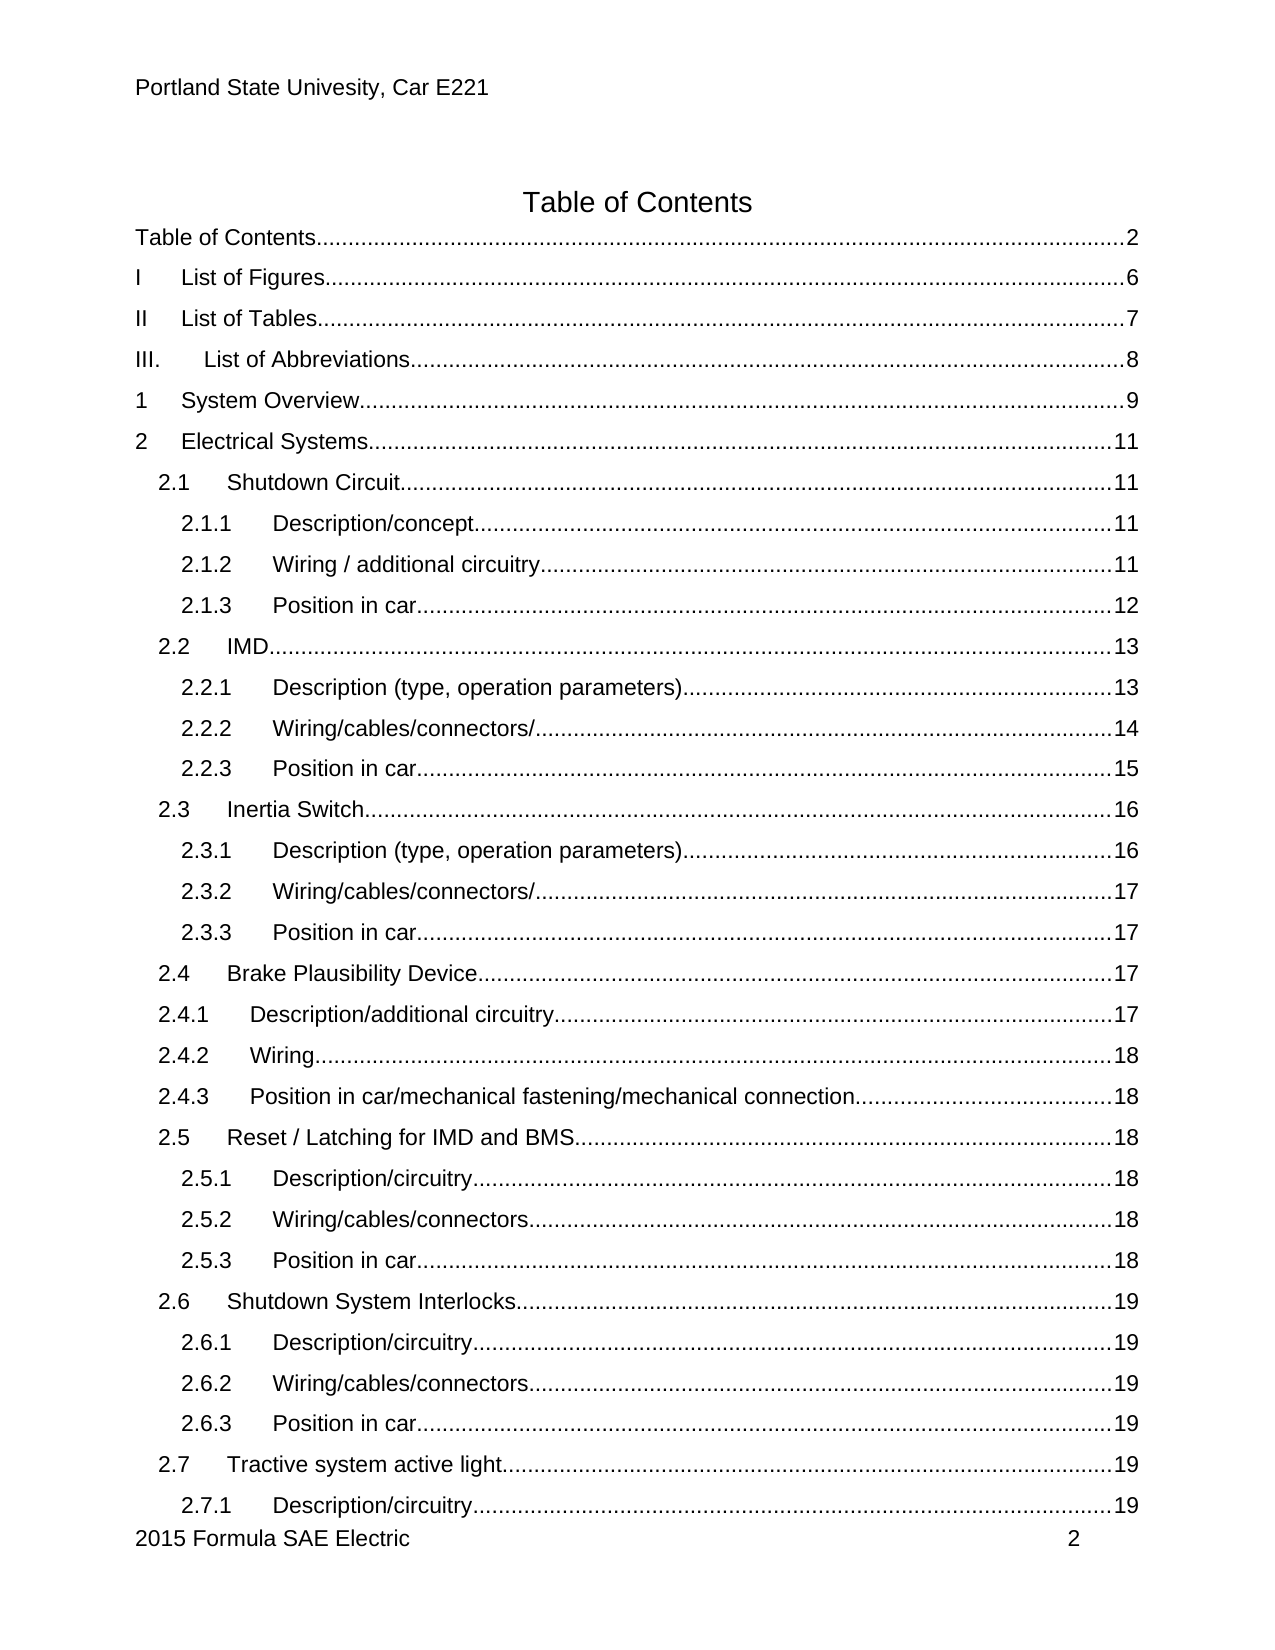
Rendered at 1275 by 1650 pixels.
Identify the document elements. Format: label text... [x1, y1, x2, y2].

text 2.2.2 Wiring/cables/connectors/ 14 [181, 714, 1140, 741]
text 2.4.3 Position in car/mechanical fastening/mechanical connection 18 [158, 1083, 1140, 1109]
text 2.4.1 Description/additional circuitry 17 [158, 1001, 1140, 1027]
text 1 System Overview 9 [135, 387, 1140, 413]
text III. List of Abbreviations 8 [135, 346, 1140, 372]
text 2.6.2 Wiring/cables/connectors 19 [181, 1369, 1140, 1396]
text 2.6.3 Position in car 19 [181, 1410, 1140, 1437]
text 2.1.2 Wiring / additional circuitry 11 [181, 551, 1140, 577]
text 2.2 IMD 13 [158, 633, 1140, 659]
text 2.2.3 Position in car 15 [181, 755, 1140, 782]
text 2.2.1 Description (type, operation parameters) 13 [181, 673, 1140, 700]
text 2.5 Reset / Latching for IMD and BMS 18 [158, 1124, 1140, 1150]
text 2.1.3 Position in car 12 [181, 592, 1140, 618]
text 2.3.1 Description (type, operation parameters) 16 [181, 837, 1140, 864]
text 2.7.1 Description/circuitry 19 [181, 1492, 1140, 1519]
text 2.7 Tractive system active light 19 [158, 1451, 1140, 1478]
text 2.1 Shutdown Circuit 11 [158, 469, 1140, 495]
text 2 Electrical Systems 11 [135, 428, 1140, 454]
text 2.1.1 Description/concept 11 [181, 510, 1140, 536]
text Table of Contents 2 [135, 223, 1140, 250]
text 2.3.2 Wiring/cables/connectors/ 17 [181, 878, 1140, 904]
text II List of Tables 7 [135, 305, 1140, 331]
text 2.3 Inertia Switch 16 [158, 796, 1140, 823]
text 2.6 Shutdown System Interlocks 19 [158, 1288, 1140, 1314]
text 2.4.2 Wiring 18 [158, 1042, 1140, 1068]
text 2.5.3 Position in car 18 [181, 1247, 1140, 1273]
text 2.5.2 Wiring/cables/connectors 18 [181, 1206, 1140, 1232]
text 2.3.3 Position in car 17 [181, 919, 1140, 946]
text 2.4 Brake Plausibility Device 17 [158, 960, 1140, 986]
text 2.6.1 Description/circuitry 19 [181, 1328, 1140, 1355]
text 2.5.1 Description/circuitry 18 [181, 1165, 1140, 1191]
text I List of Figures 6 [135, 264, 1140, 291]
subtitle Table of Contents [135, 185, 1140, 218]
